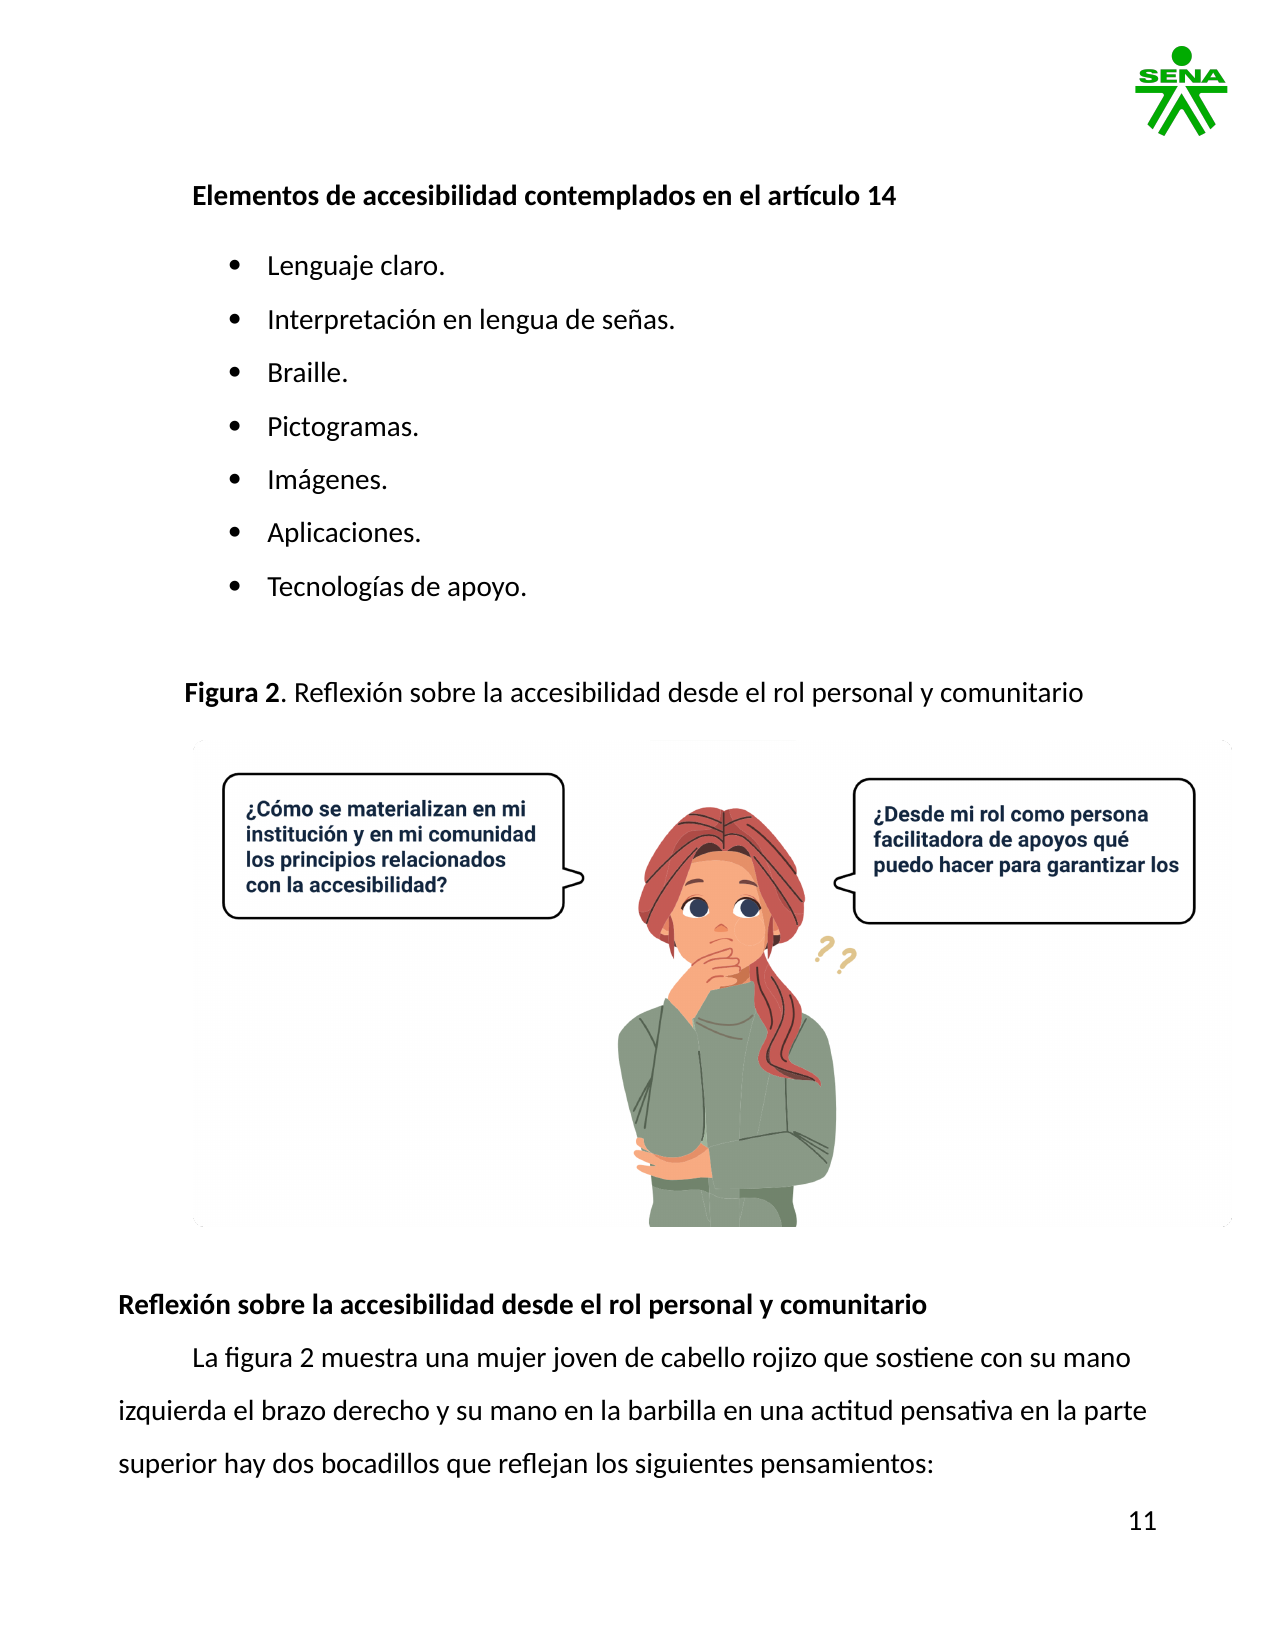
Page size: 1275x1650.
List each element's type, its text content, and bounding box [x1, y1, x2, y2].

picture [1135, 46, 1228, 136]
list Pictogramas. [229, 408, 1157, 443]
list Tecnologías de apoyo. [229, 568, 1157, 603]
text Figura 2. Reflexión sobre la accesibilidad desde el rol personal y comunitario [118, 674, 1157, 710]
list Lenguaje claro. [229, 247, 1157, 283]
list Braille. [229, 354, 1157, 390]
text La figura 2 muestra una mujer joven de cabello rojizo que sostiene con su mano izquierda el brazo derecho y su mano en la barbilla en una actitud pensativa en la parte superior hay dos bocadillos que reflejan los siguientes pensamientos: [118, 1339, 1157, 1481]
text Reflexión sobre la accesibilidad desde el rol personal y comunitario [118, 1286, 1157, 1322]
subtitle Elementos de accesibilidad contemplados en el artículo 14 [118, 177, 1157, 213]
picture [193, 740, 1232, 1227]
list Imágenes. [229, 461, 1157, 497]
list Interpretación en lengua de señas. [229, 301, 1157, 336]
list Aplicaciones. [229, 514, 1157, 550]
